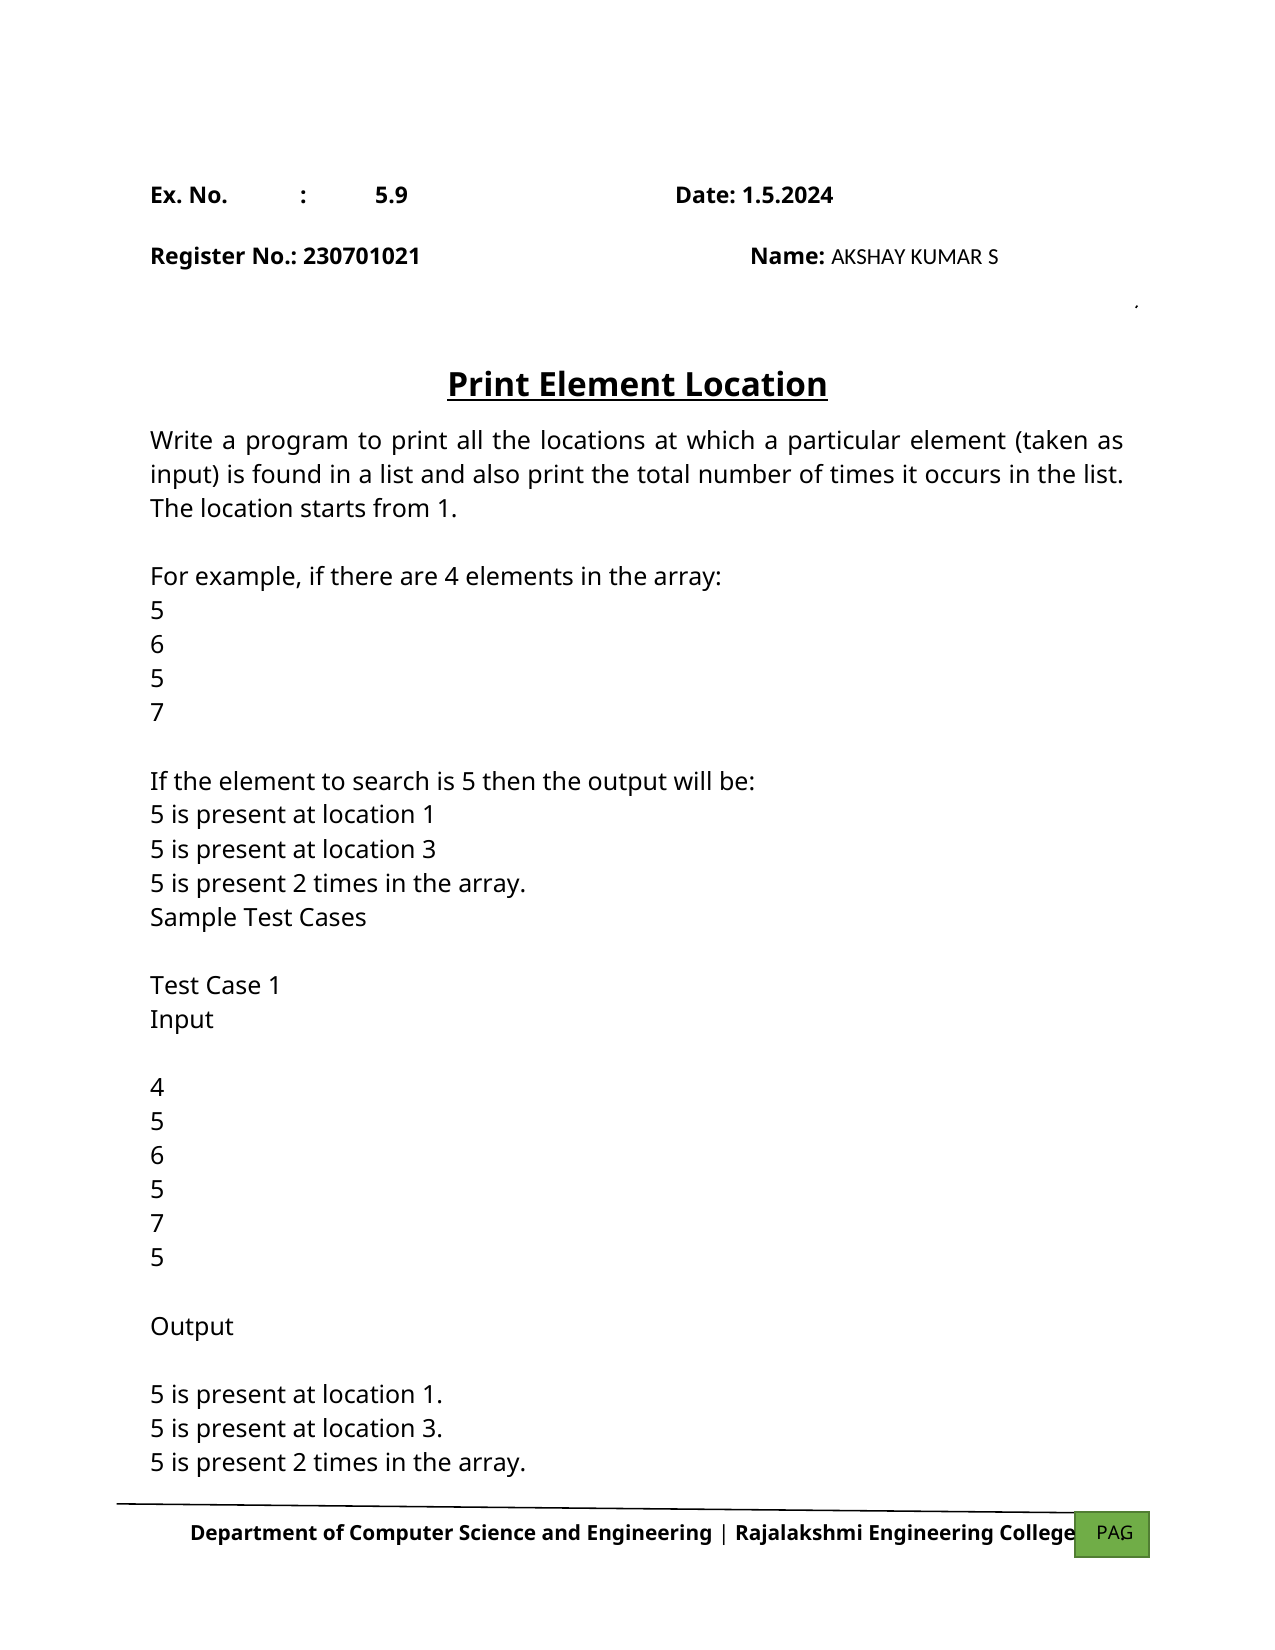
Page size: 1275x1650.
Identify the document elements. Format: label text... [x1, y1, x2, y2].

text If the element to search is 5 then the output will be: [150, 763, 1125, 797]
text 4 [150, 1070, 1125, 1104]
text 5 [150, 1172, 1125, 1206]
text For example, if there are 4 elements in the array: [150, 559, 1125, 593]
text 5 is present at location 3 [150, 831, 1125, 865]
text 5 [150, 661, 1125, 695]
text Print Element Location [150, 360, 1125, 406]
text Output [150, 1308, 1125, 1342]
text 5 is present at location 3. [150, 1410, 1125, 1444]
text 5 is present 2 times in the array. [150, 1444, 1125, 1478]
text 6 [150, 1138, 1125, 1172]
text 5 is present at location 1 [150, 797, 1125, 831]
text 5 is present at location 1. [150, 1376, 1125, 1410]
text 5 [150, 1104, 1125, 1138]
text Input [150, 1002, 1125, 1036]
text Sample Test Cases [150, 899, 1125, 933]
text Ex. No. : 5.9 Date: 1.5.2024 [150, 179, 1125, 210]
text Register No.: 230701021 Name: AKSHAY KUMAR S [150, 239, 1125, 271]
text Test Case 1 [150, 967, 1125, 1002]
text 6 [150, 627, 1125, 661]
text 5 [150, 1240, 1125, 1274]
text Write a program to print all the locations at which a particular element (taken as input) is found in a list and also print the total number of times it occurs in the list. The location starts from 1. [150, 422, 1125, 525]
text 5 is present 2 times in the array. [150, 865, 1125, 899]
text 7 [150, 1206, 1125, 1240]
text 5 [150, 593, 1125, 627]
text 7 [150, 695, 1125, 729]
